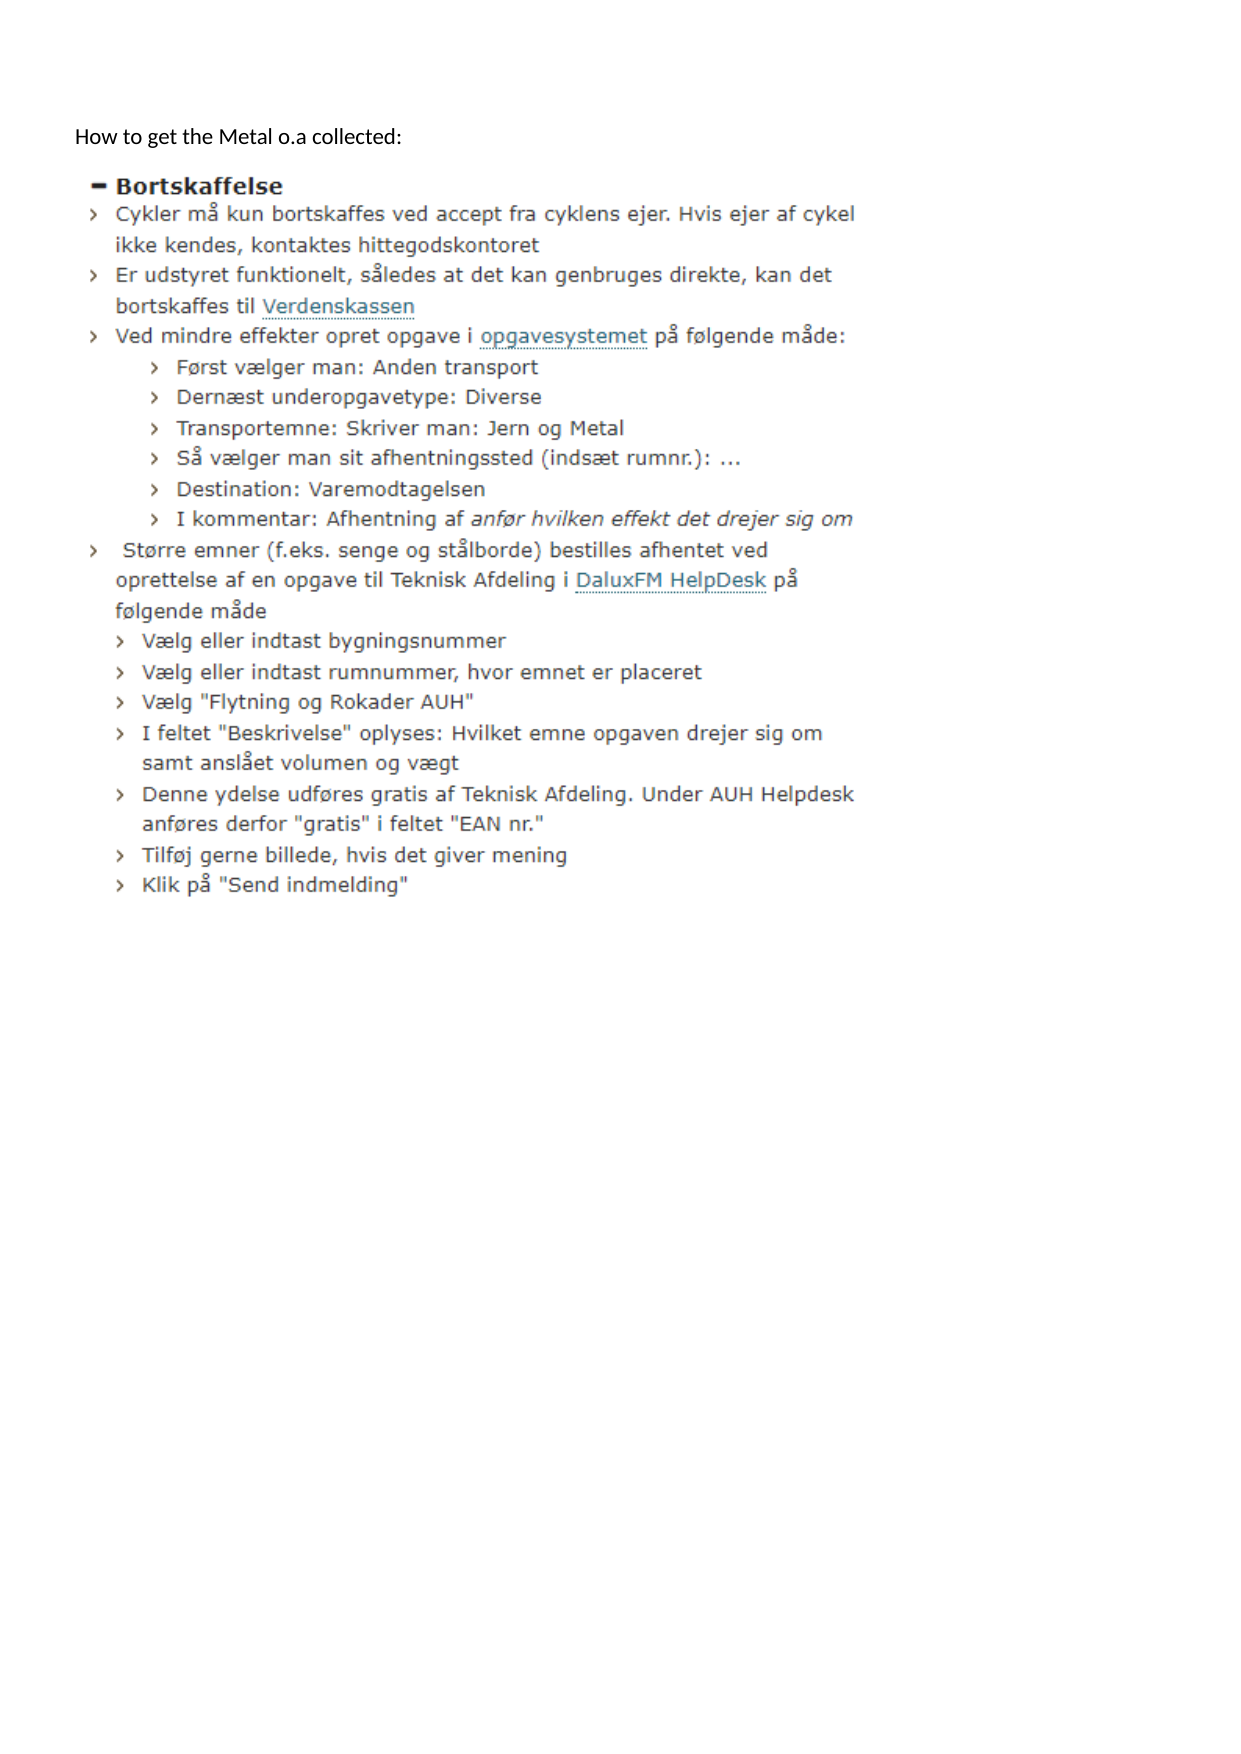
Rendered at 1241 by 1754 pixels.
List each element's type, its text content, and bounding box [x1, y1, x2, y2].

picture [75, 168, 893, 925]
text How to get the Metal o.a collected: [75, 122, 1165, 150]
